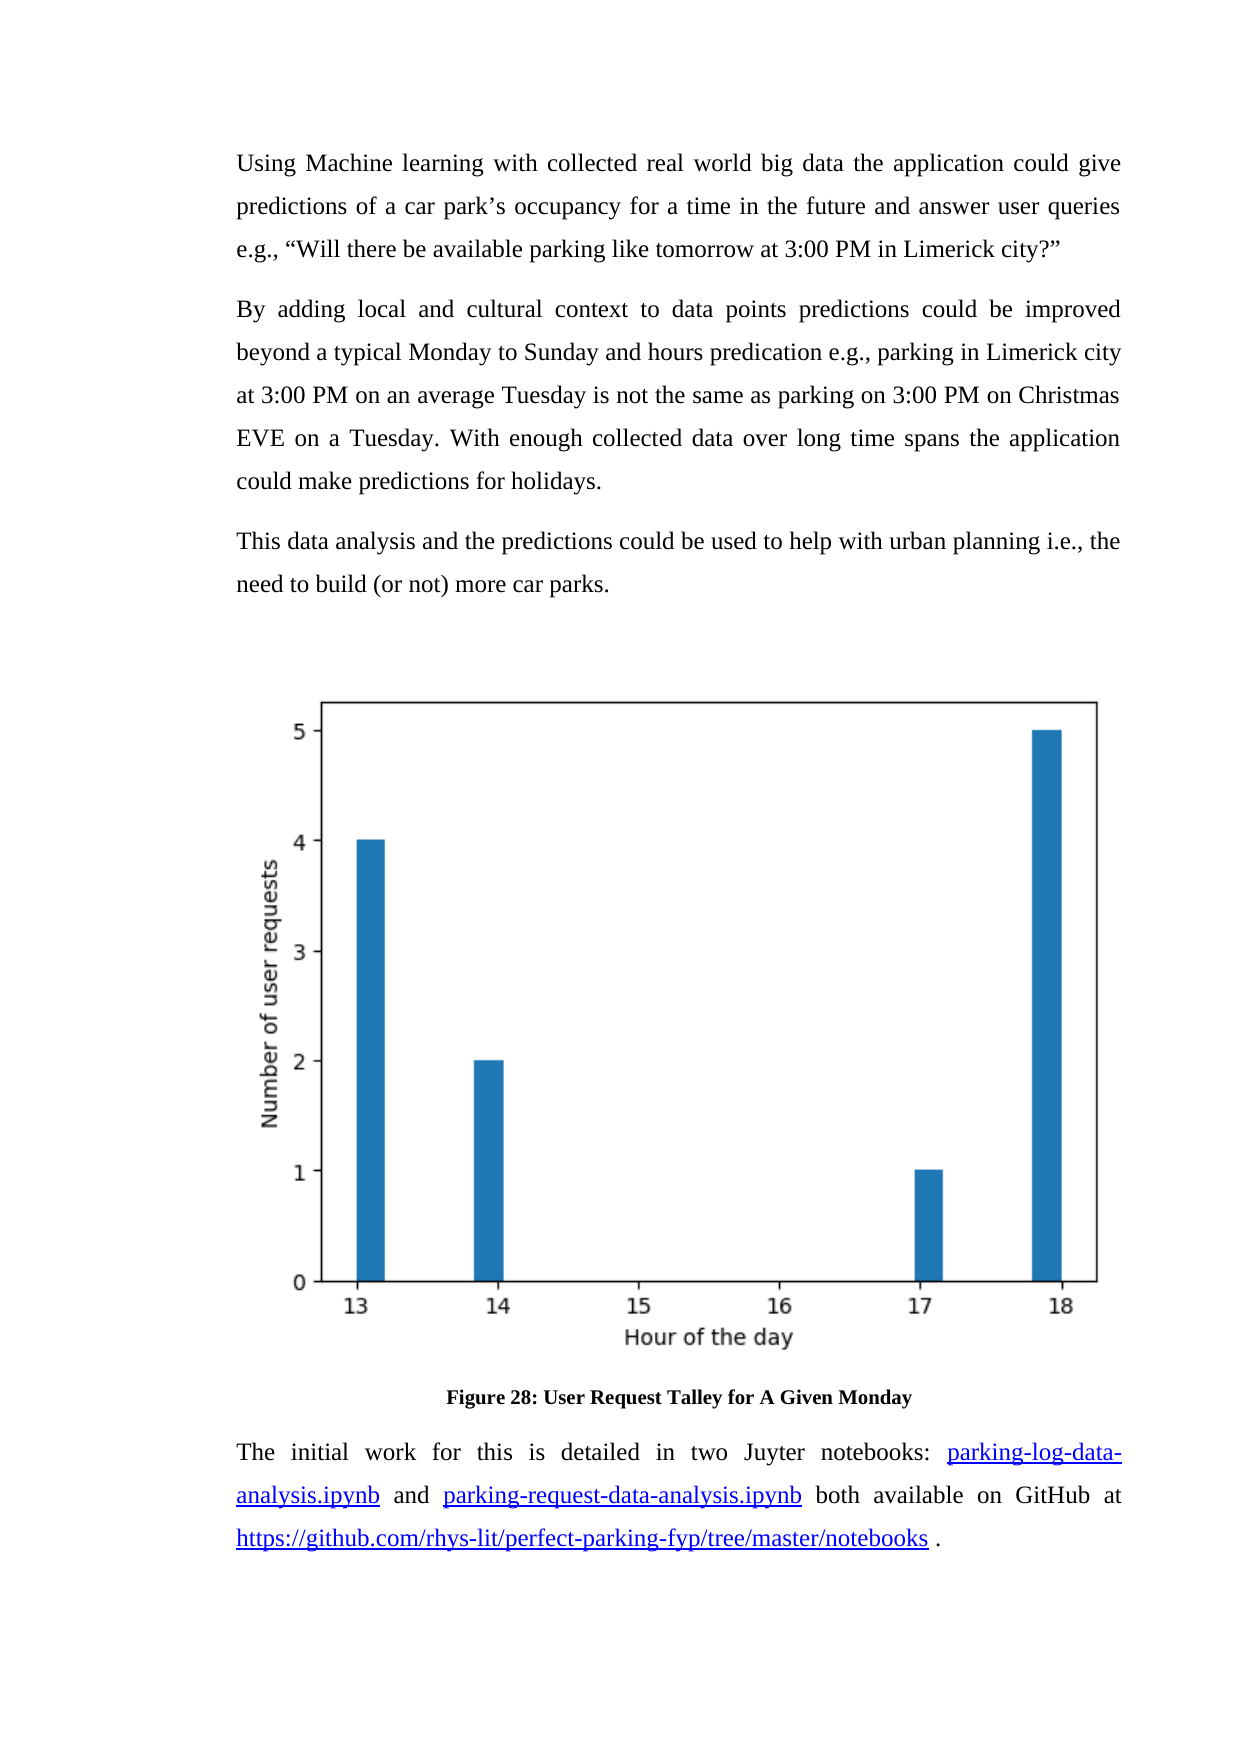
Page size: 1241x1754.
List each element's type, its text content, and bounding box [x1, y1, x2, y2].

picture [246, 688, 1112, 1364]
text Using Machine learning with collected real world big data the application could give predictions of a car park’s occupancy for a time in the future and answer user queries e.g., “Will there be available parking like tomorrow at 3:00 PM in Limerick city?” [236, 148, 1122, 263]
text Figure : User Request Talley for A Given Monday [236, 1384, 1122, 1409]
text This data analysis and the predictions could be used to help with urban planning i.e., the need to build (or not) more car parks. [236, 526, 1122, 598]
text By adding local and cultural context to data points predictions could be improved beyond a typical Monday to Sunday and hours predication e.g., parking in Limerick city at 3:00 PM on an average Tuesday is not the same as parking on 3:00 PM on Christmas EVE on a Tuesday. With enough collected data over long time spans the application could make predictions for holidays. [236, 294, 1122, 495]
text The initial work for this is detailed in two Juyter notebooks: parking-log-data-analysis.ipynb and parking-request-data-analysis.ipynb both available on GitHub at https://github.com/rhys-lit/perfect-parking-fyp/tree/master/notebooks . [236, 1437, 1122, 1552]
